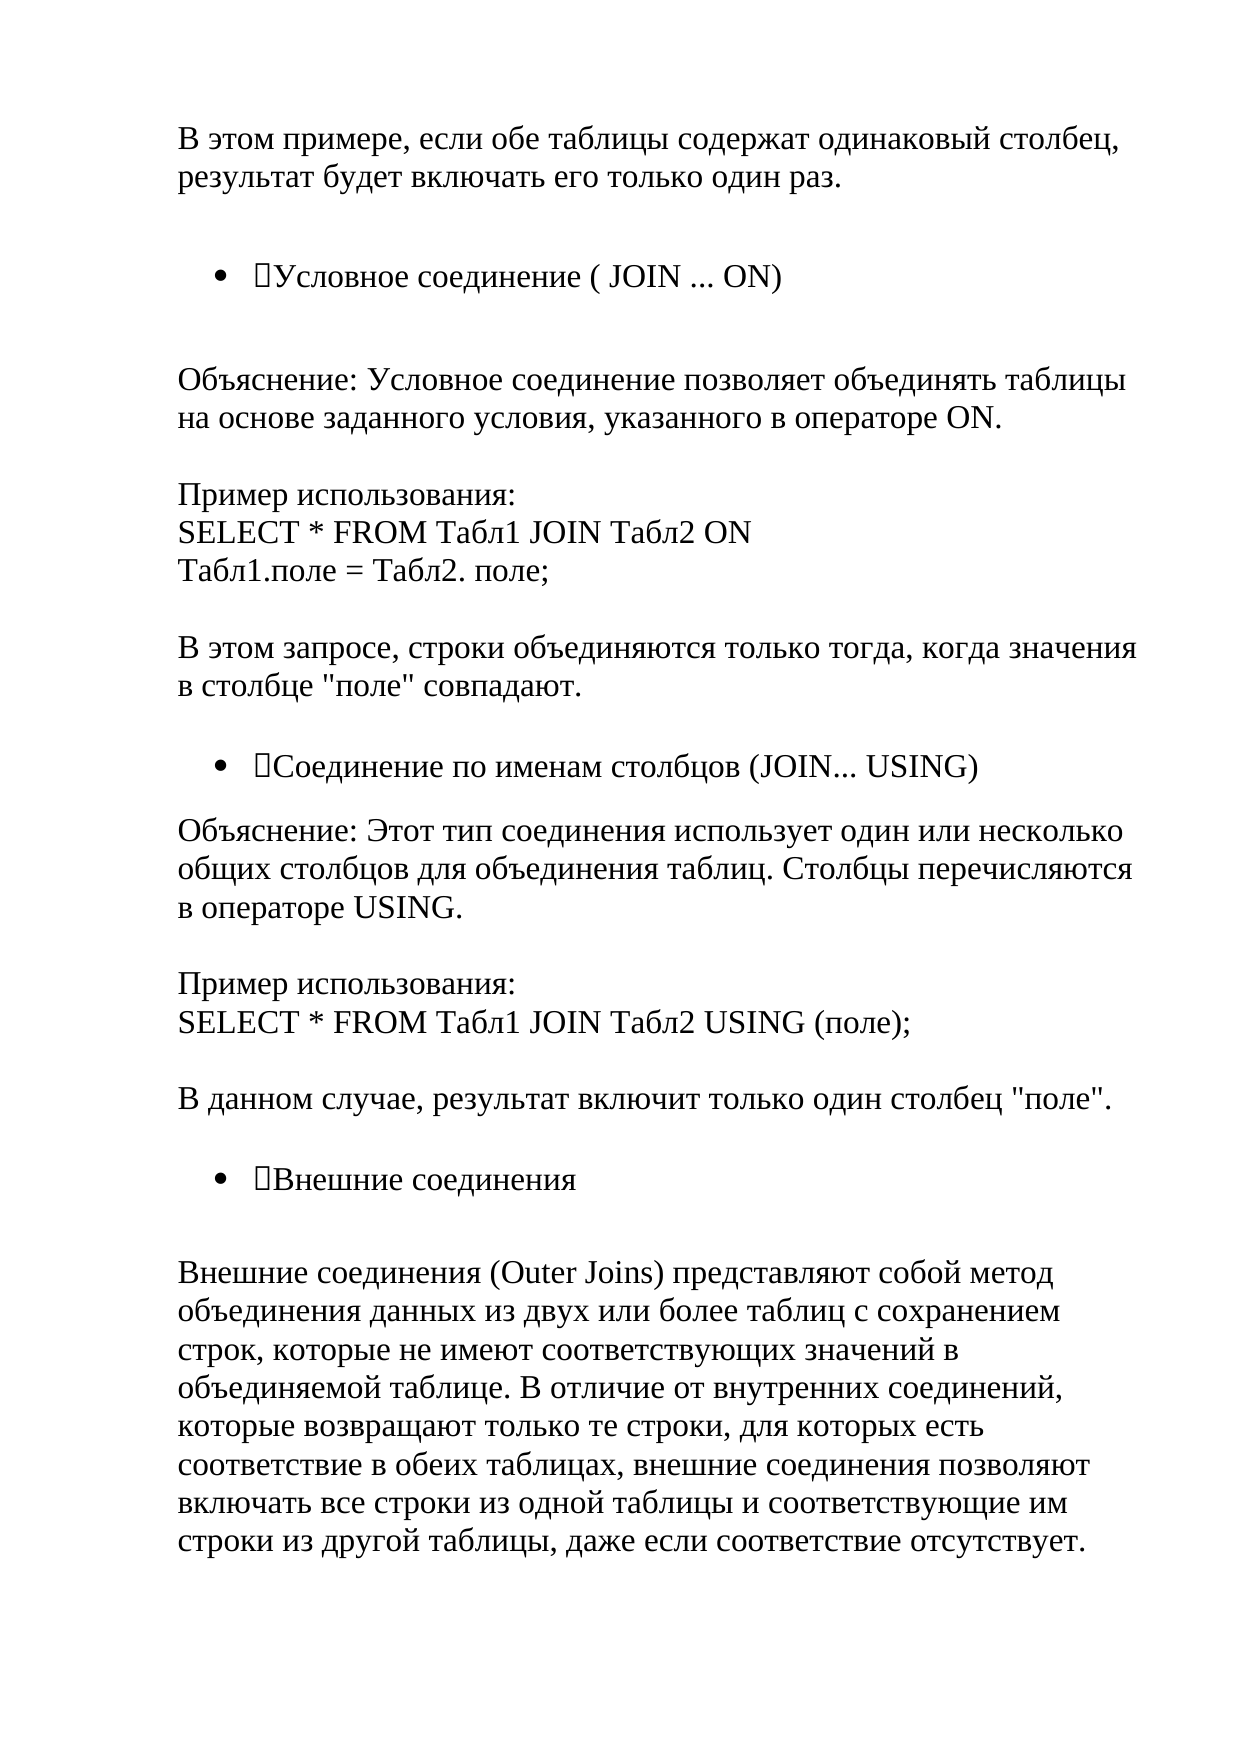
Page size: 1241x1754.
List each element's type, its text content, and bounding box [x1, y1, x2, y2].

text SELECT * FROM Табл1 JOIN Табл2 ON [177, 512, 1152, 550]
text Объяснение: Этот тип соединения использует один или несколько общих столбцов для объединения таблиц. Столбцы перечисляются в операторе USING. [177, 810, 1152, 925]
text Пример использования: [177, 474, 1152, 512]
text Пример использования: [177, 963, 1152, 1002]
text В данном случае, результат включит только один столбец "поле". [177, 1078, 1152, 1117]
list ✅Условное соединение ( JOIN ... ON) [215, 252, 1152, 298]
text Внешние соединения (Outer Joins) представляют собой метод объединения данных из двух или более таблиц с сохранением строк, которые не имеют соответствующих значений в объединяемой таблице. В отличие от внутренних соединений, которые возвращают только те строки, для которых есть соответствие в обеих таблицах, внешние соединения позволяют включать все строки из одной таблицы и соответствующие им строки из другой таблицы, даже если соответствие отсутствует. [177, 1252, 1152, 1559]
text Объяснение: Условное соединение позволяет объединять таблицы на основе заданного условия, указанного в операторе ON. [177, 359, 1152, 435]
text В этом запросе, строки объединяются только тогда, когда значения в столбце "поле" совпадают. [177, 627, 1152, 704]
list ✅Внешние соединения [215, 1155, 1152, 1201]
text В этом примере, если обе таблицы содержат одинаковый столбец, результат будет включать его только один раз. [177, 118, 1152, 195]
text Табл1.поле = Табл2. поле; [177, 550, 1152, 589]
list ✅Соединение по именам столбцов (JOIN... USING) [215, 742, 1152, 787]
text SELECT * FROM Табл1 JOIN Табл2 USING (поле); [177, 1002, 1152, 1040]
